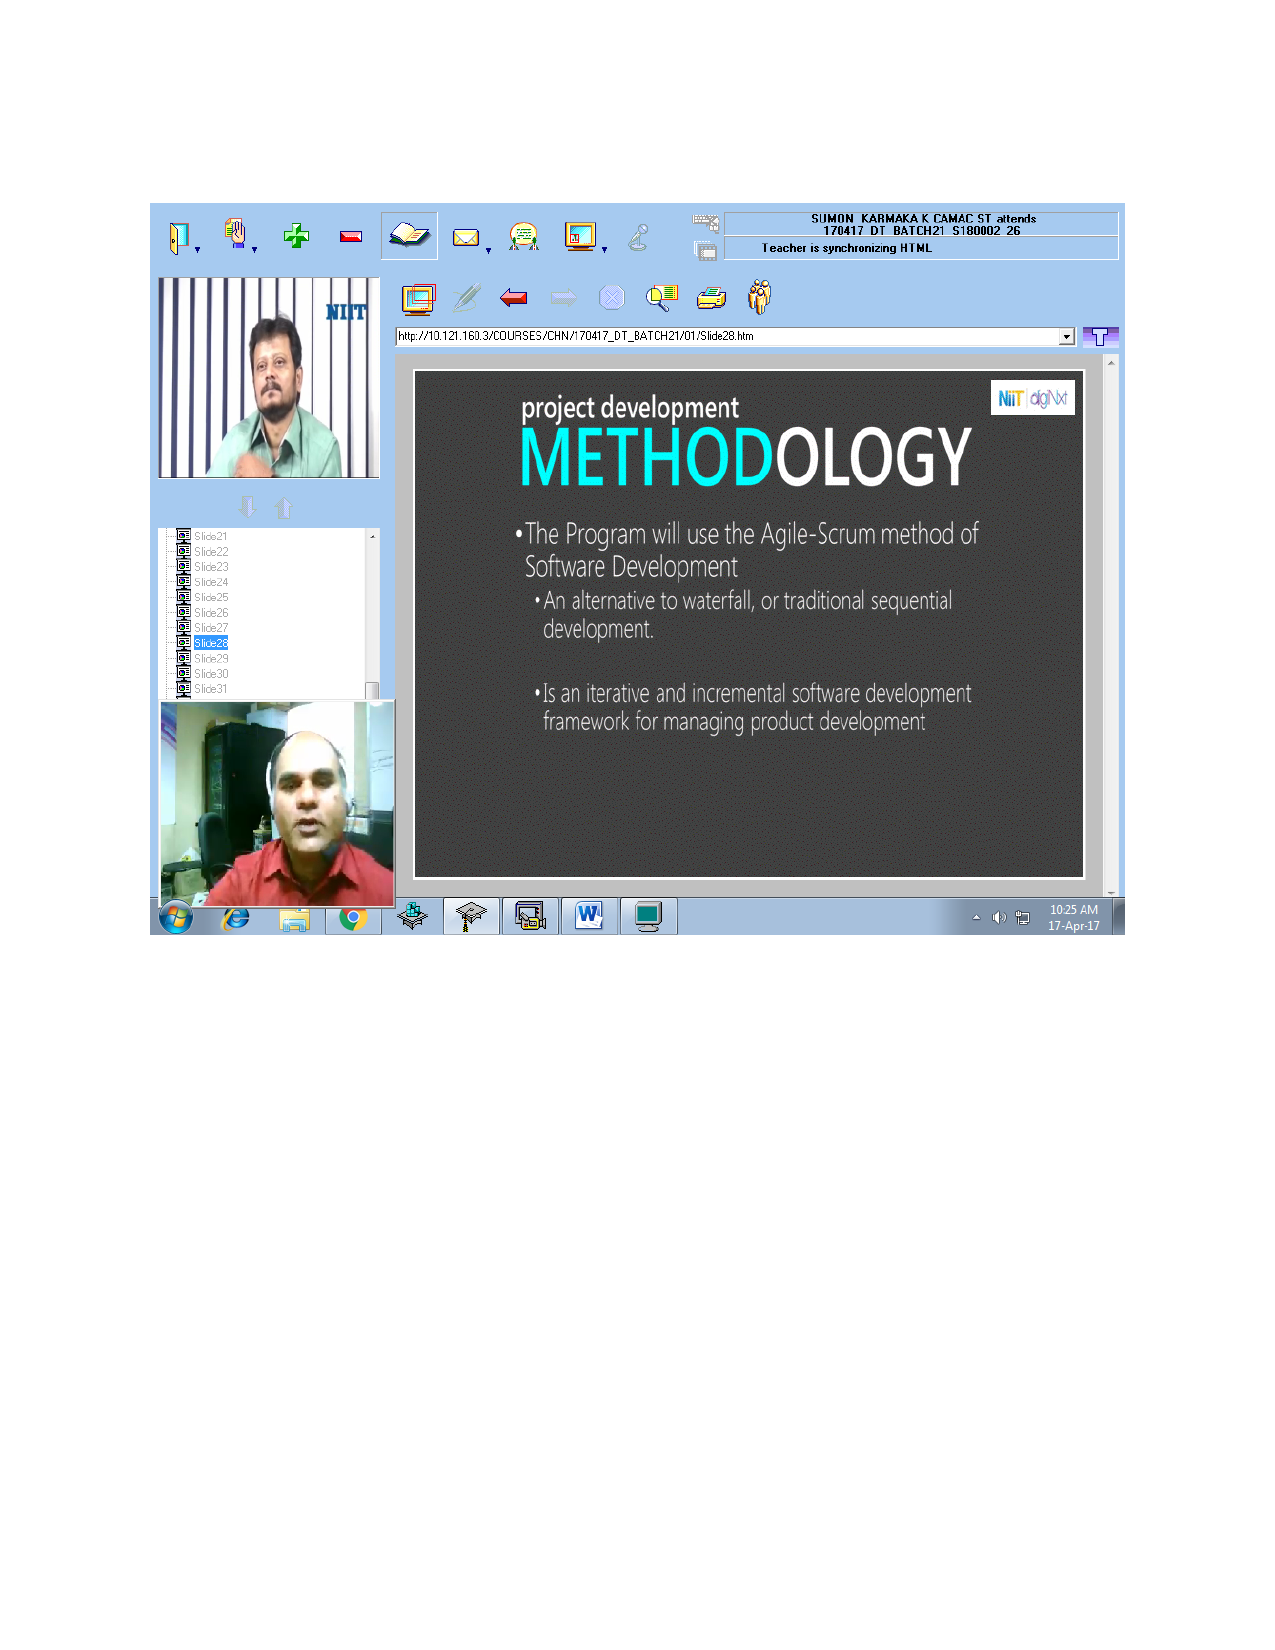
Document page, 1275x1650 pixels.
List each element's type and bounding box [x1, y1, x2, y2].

picture [150, 203, 1125, 935]
